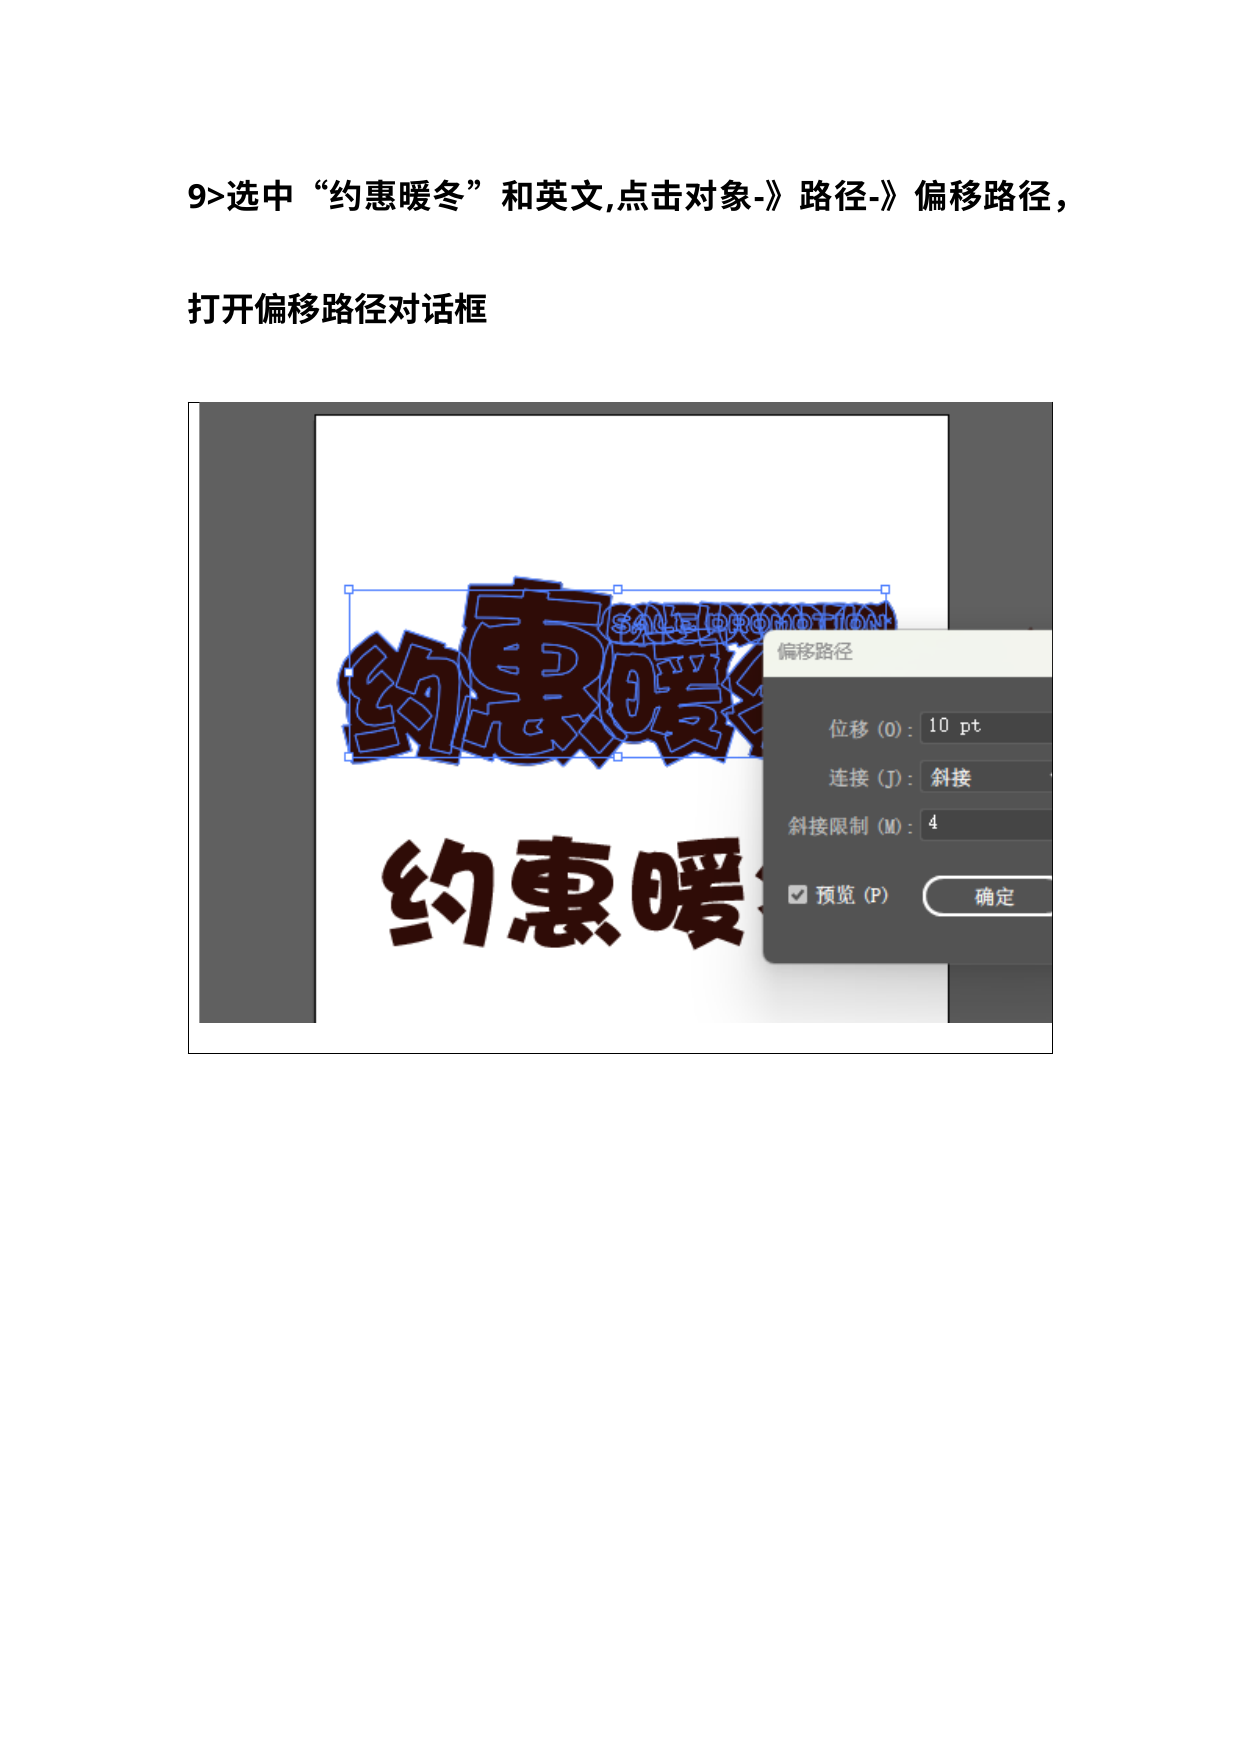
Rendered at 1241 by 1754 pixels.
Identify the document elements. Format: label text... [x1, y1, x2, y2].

subtitle 9>选中“约惠暖冬”和英文,点击对象-》路径-》偏移路径，打开偏移路径对话框 [187, 162, 1053, 339]
table_header [189, 403, 1052, 1053]
picture [199, 402, 1053, 1023]
